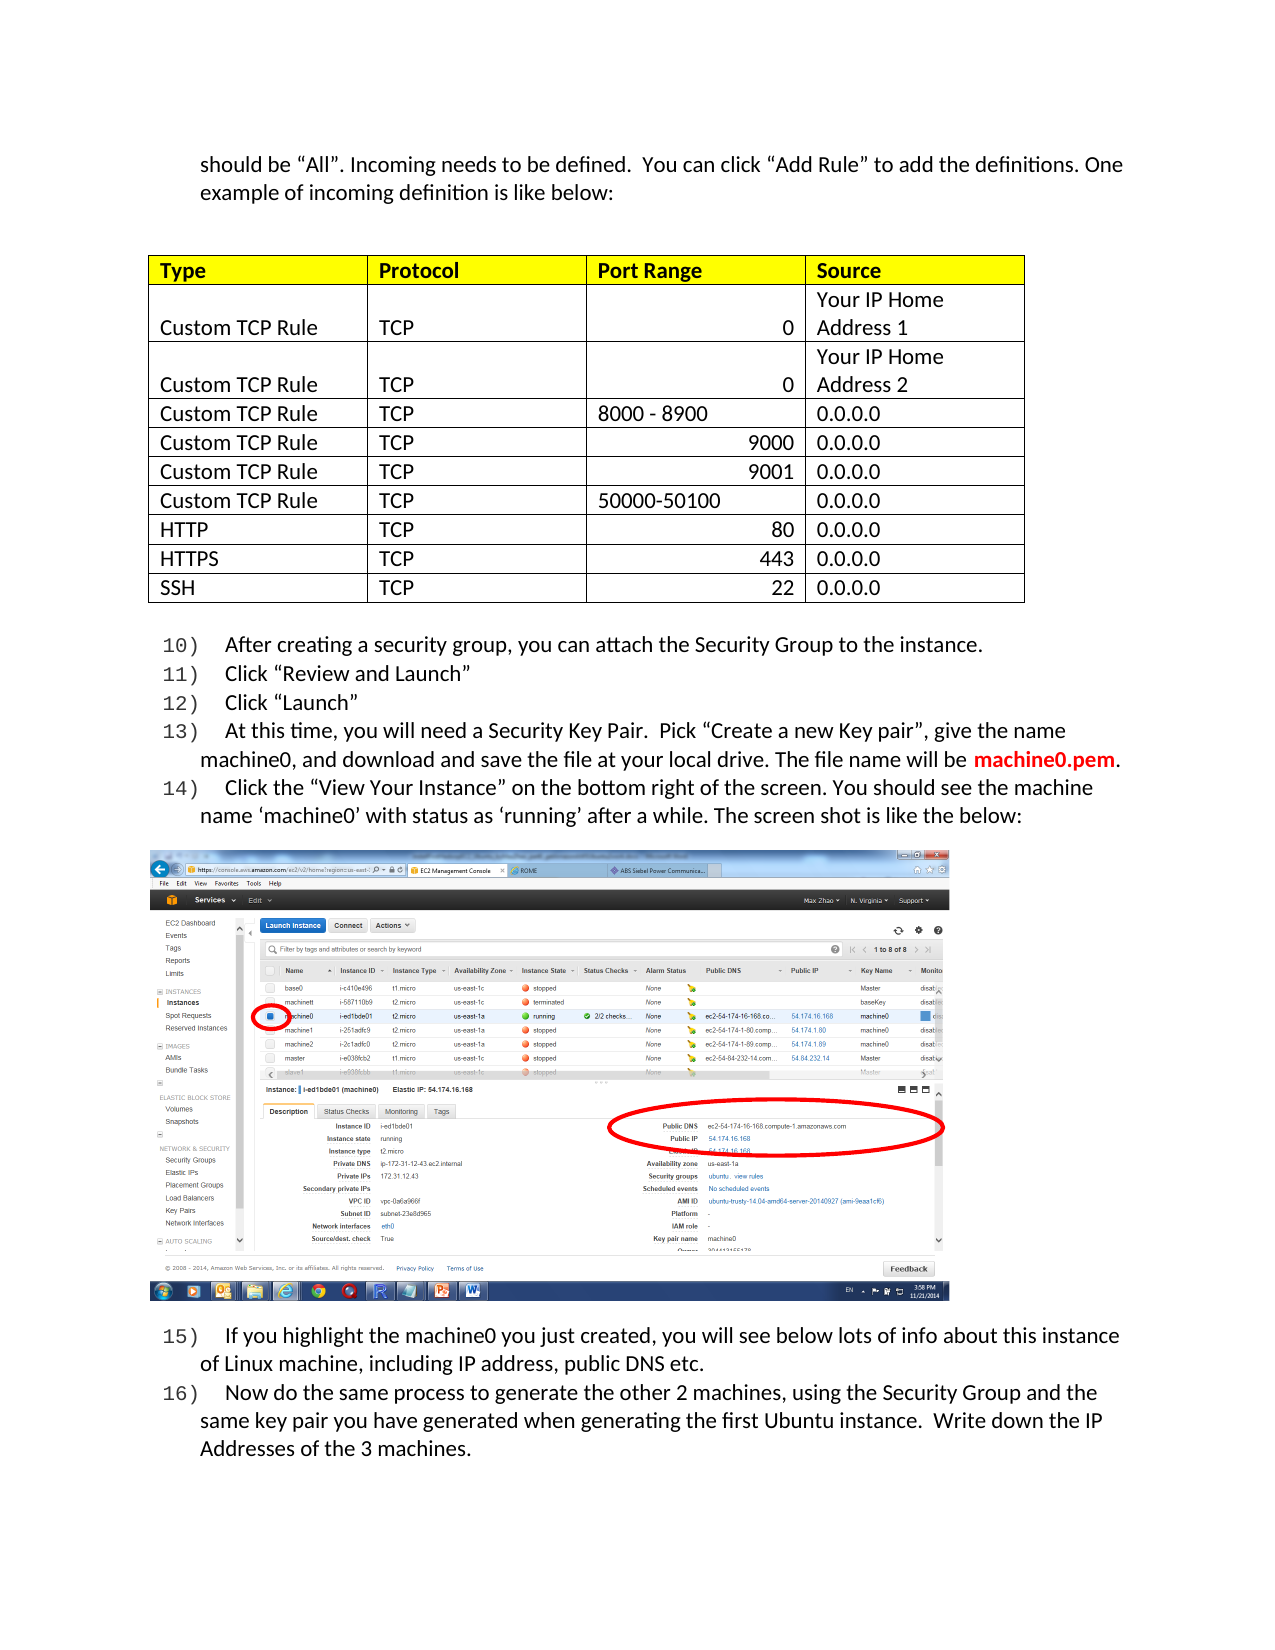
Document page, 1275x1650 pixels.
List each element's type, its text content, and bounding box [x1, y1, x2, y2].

table_cell 9001 [587, 457, 805, 485]
table_header Source [806, 256, 1024, 284]
table_cell TCP [368, 399, 586, 427]
list Click “Review and Launch” [162, 659, 1125, 688]
table_cell 0.0.0.0 [806, 486, 1024, 514]
table_cell 9000 [587, 428, 805, 456]
table_cell TCP [368, 486, 586, 514]
table_cell Custom TCP Rule [149, 285, 367, 341]
table_header Protocol [368, 256, 586, 284]
table_cell 0.0.0.0 [806, 574, 1024, 602]
table_cell TCP [368, 342, 586, 398]
list Click the “View Your Instance” on the bottom right of the screen. You should see the machine name ‘machine0’ with status as ‘running’ after a while. The screen shot is like the below: [162, 773, 1125, 829]
table_cell Custom TCP Rule [149, 486, 367, 514]
table_cell 22 [587, 574, 805, 602]
table_cell TCP [368, 285, 586, 341]
table_header Type [149, 256, 367, 284]
table_cell 0.0.0.0 [806, 399, 1024, 427]
table_header Port Range [587, 256, 805, 284]
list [162, 150, 1125, 206]
list After creating a security group, you can attach the Security Group to the instance. [162, 631, 1125, 659]
list Click “Launch” [162, 688, 1125, 716]
table_cell 0.0.0.0 [806, 428, 1024, 456]
table_cell Custom TCP Rule [149, 399, 367, 427]
table_cell 0.0.0.0 [806, 457, 1024, 485]
table_cell Custom TCP Rule [149, 342, 367, 398]
table_cell TCP [368, 545, 586, 572]
table_cell HTTPS [149, 545, 367, 572]
table_cell Your IP Home Address 1 [806, 285, 1024, 341]
table_cell HTTP [149, 515, 367, 543]
list Now do the same process to generate the other 2 machines, using the Security Group and the same key pair you have generated when generating the first Ubuntu instance. Write down the IP Addresses of the 3 machines. [162, 1378, 1125, 1462]
list At this time, you will need a Security Key Pair. Pick “Create a new Key pair”, give the name machine0, and download and save the file at your local drive. The file name will be machine0.pem. [162, 716, 1125, 773]
table_cell SSH [149, 574, 367, 602]
table_cell Custom TCP Rule [149, 428, 367, 456]
picture [150, 850, 950, 1301]
table_cell 8000 - 8900 [587, 399, 805, 427]
picture [156, 867, 164, 872]
table_cell Custom TCP Rule [149, 457, 367, 485]
table_cell 0.0.0.0 [806, 545, 1024, 572]
table_cell 0 [587, 285, 805, 341]
table_cell TCP [368, 457, 586, 485]
list If you highlight the machine0 you just created, you will see below lots of info about this instance of Linux machine, including IP address, public DNS etc. [162, 1321, 1125, 1378]
table_cell TCP [368, 574, 586, 602]
table_cell 443 [587, 545, 805, 572]
table_cell Your IP Home Address 2 [806, 342, 1024, 398]
table_cell 0 [587, 342, 805, 398]
table_cell 0.0.0.0 [806, 515, 1024, 543]
table_cell 80 [587, 515, 805, 543]
table_cell TCP [368, 515, 586, 543]
table_cell TCP [368, 428, 586, 456]
table_cell 50000-50100 [587, 486, 805, 514]
